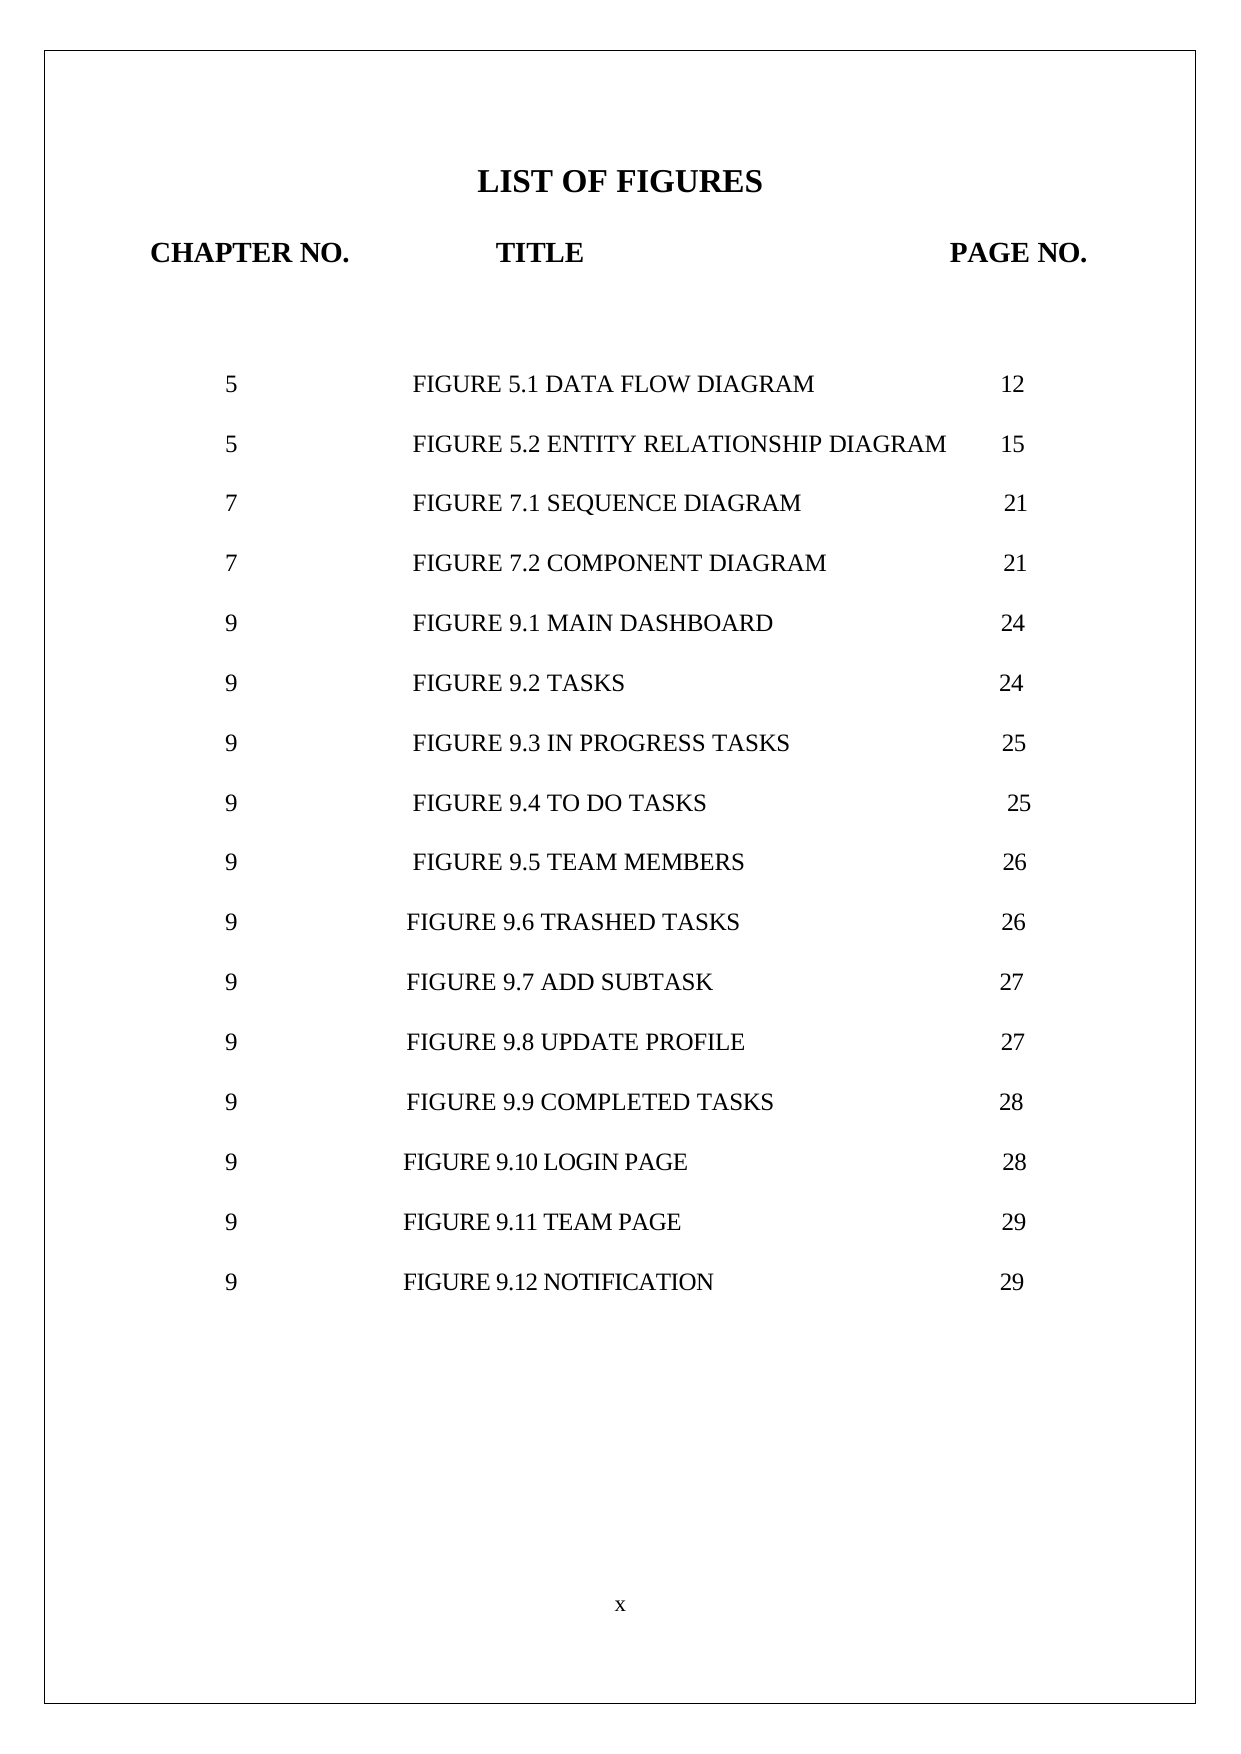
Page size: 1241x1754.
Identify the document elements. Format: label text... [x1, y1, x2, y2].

text 5 FIGURE 5.2 ENTITY RELATIONSHIP DIAGRAM 15 [225, 429, 1195, 457]
text 9 FIGURE 9.7 ADD SUBTASK 27 [225, 967, 1195, 996]
text 9 FIGURE 9.4 TO DO TASKS 25 [225, 788, 1195, 816]
text 5 FIGURE 5.1 DATA FLOW DIAGRAM 12 [225, 369, 1195, 398]
text 9 FIGURE 9.1 MAIN DASHBOARD 24 [225, 608, 1195, 637]
text CHAPTER NO. TITLE PAGE NO. [45, 235, 1193, 269]
text 7 FIGURE 7.2 COMPONENT DIAGRAM 21 [225, 548, 1195, 577]
text 9 FIGURE 9.5 TEAM MEMBERS 26 [225, 847, 1195, 876]
text 9 FIGURE 9.10 LOGIN PAGE 28 [225, 1147, 1195, 1175]
text 9 FIGURE 9.11 TEAM PAGE 29 [225, 1207, 1195, 1235]
text 9 FIGURE 9.8 UPDATE PROFILE 27 [225, 1027, 1195, 1055]
text 9 FIGURE 9.3 IN PROGRESS TASKS 25 [225, 728, 1195, 757]
subtitle LIST OF FIGURES [312, 161, 928, 199]
text 9 FIGURE 9.12 NOTIFICATION 29 [225, 1267, 1195, 1295]
text 7 FIGURE 7.1 SEQUENCE DIAGRAM 21 [225, 488, 1195, 517]
text 9 FIGURE 9.2 TASKS 24 [225, 668, 1195, 697]
text 9 FIGURE 9.6 TRASHED TASKS 26 [225, 907, 1195, 936]
text 9 FIGURE 9.9 COMPLETED TASKS 28 [225, 1087, 1195, 1115]
